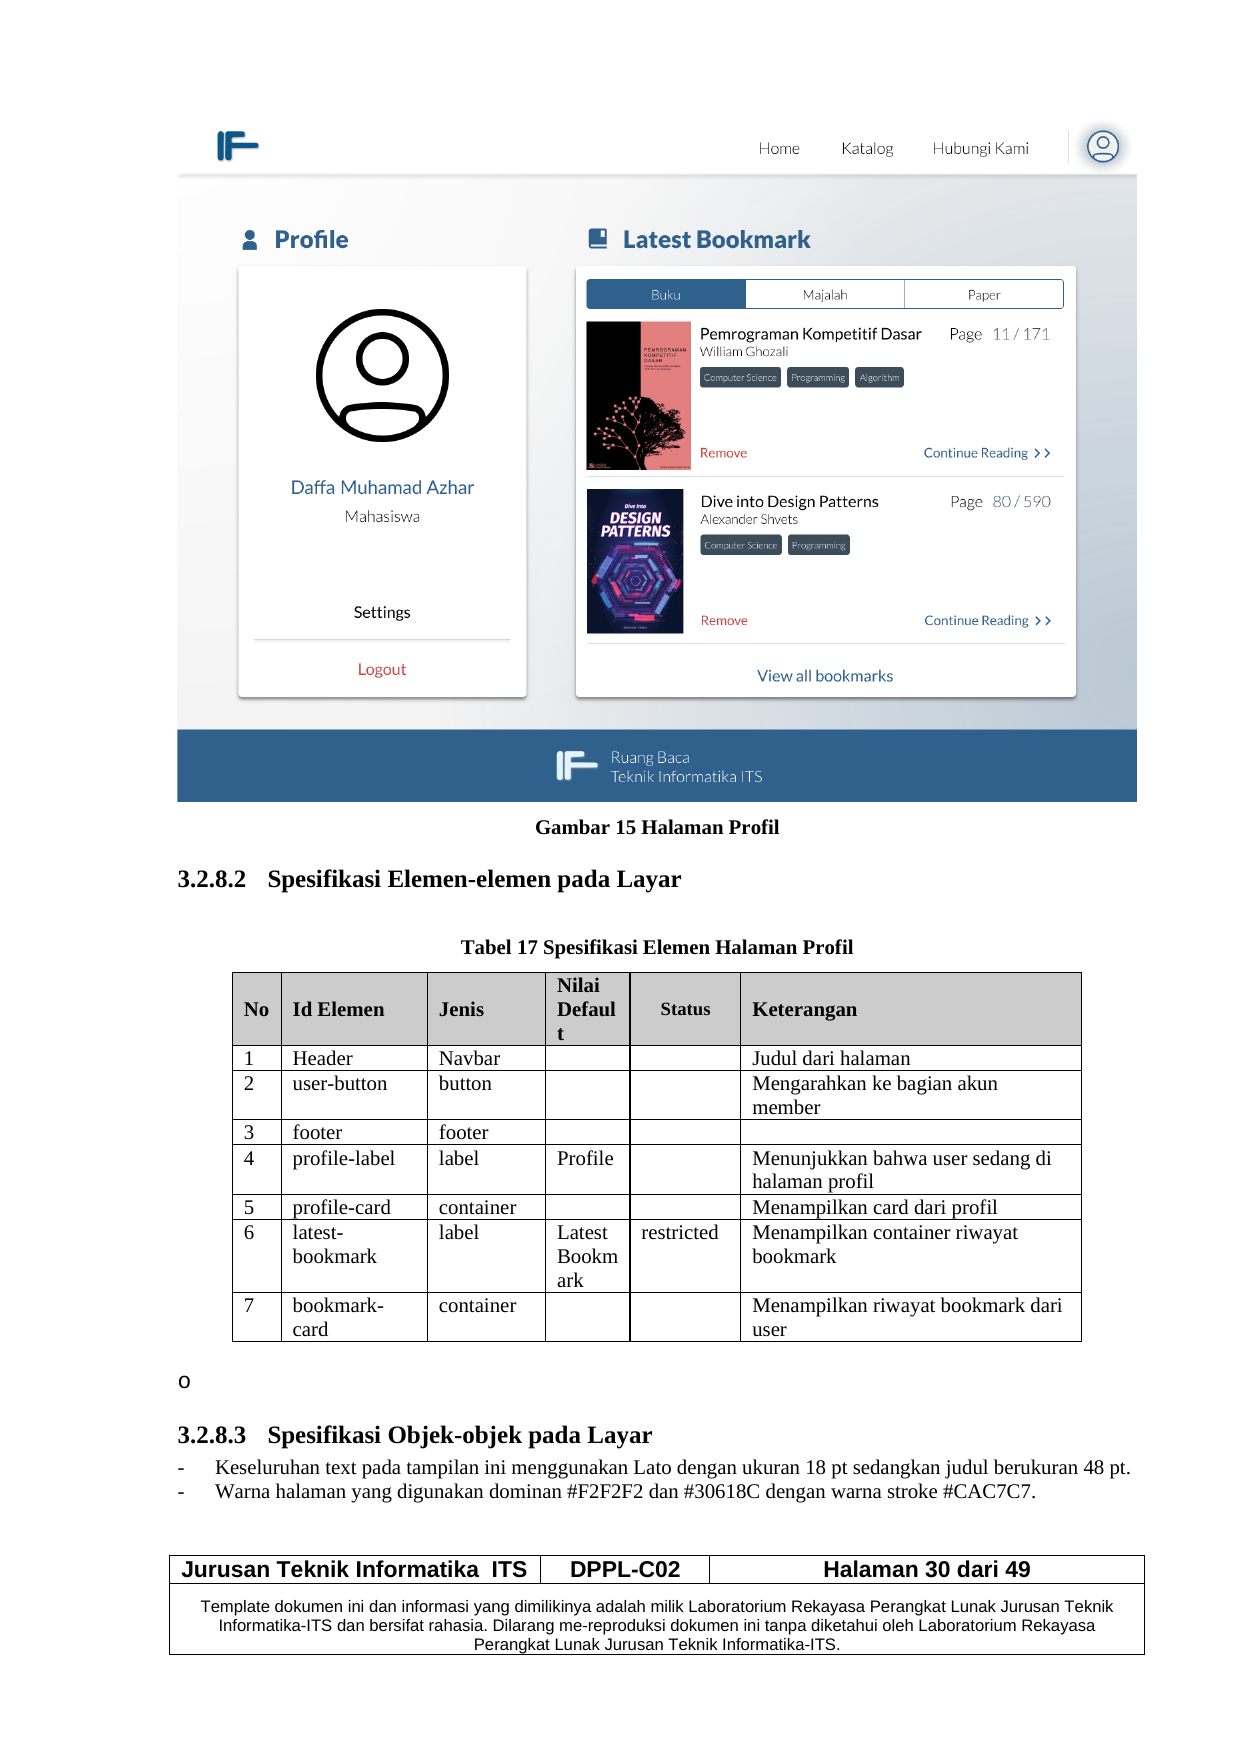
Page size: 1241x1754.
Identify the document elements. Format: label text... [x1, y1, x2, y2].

table_cell bookmark-card [282, 1293, 427, 1341]
table_cell Menampilkan container riwayat bookmark [741, 1220, 1081, 1292]
table_cell [631, 1145, 740, 1193]
table_cell Judul dari halaman [741, 1046, 1081, 1070]
list Keseluruhan text pada tampilan ini menggunakan Lato dengan ukuran 18 pt sedangkan judul berukuran 48 pt. [177, 1455, 1137, 1479]
table_cell 7 [233, 1293, 281, 1341]
table_cell [631, 1046, 740, 1070]
table_cell label [428, 1145, 545, 1193]
table_header Nilai Default [546, 973, 629, 1045]
table_cell 2 [233, 1071, 281, 1119]
table_cell 1 [233, 1046, 281, 1070]
table_cell [631, 1120, 740, 1144]
table_cell label [428, 1220, 545, 1292]
table_cell 6 [233, 1220, 281, 1292]
table_cell Profile [546, 1145, 629, 1193]
table_cell Header [282, 1046, 427, 1070]
table_cell Navbar [428, 1046, 545, 1070]
text Gambar 15 Halaman Profil [177, 814, 1137, 839]
table_cell [546, 1293, 629, 1341]
table_cell 3 [233, 1120, 281, 1144]
picture [177, 118, 1137, 802]
table_header Keterangan [741, 973, 1081, 1045]
table_header Id Elemen [282, 973, 427, 1045]
table_cell profile-label [282, 1145, 427, 1193]
table_cell [546, 1120, 629, 1144]
table_cell [741, 1120, 1081, 1144]
table_cell restricted [631, 1220, 740, 1292]
table_cell container [428, 1293, 545, 1341]
subtitle Spesifikasi Objek-objek pada Layar [177, 1420, 1137, 1449]
table_cell [631, 1195, 740, 1219]
table_cell Menampilkan riwayat bookmark dari user [741, 1293, 1081, 1341]
table_cell 4 [233, 1145, 281, 1193]
table_cell button [428, 1071, 545, 1119]
table_cell [546, 1195, 629, 1219]
table_cell [631, 1071, 740, 1119]
table_header No [233, 973, 281, 1045]
table_cell profile-card [282, 1195, 427, 1219]
table_cell Latest Bookmark [546, 1220, 629, 1292]
table_cell footer [282, 1120, 427, 1144]
table_cell user-button [282, 1071, 427, 1119]
table_header Status [631, 973, 740, 1045]
table_cell Menunjukkan bahwa user sedang di halaman profil [741, 1145, 1081, 1193]
table_header Jenis [428, 973, 545, 1045]
table_cell [546, 1046, 629, 1070]
table_cell 5 [233, 1195, 281, 1219]
list Warna halaman yang digunakan dominan #F2F2F2 dan #30618C dengan warna stroke #CAC7C7. [177, 1479, 1137, 1503]
table_cell Menampilkan card dari profil [741, 1195, 1081, 1219]
subtitle Spesifikasi Elemen-elemen pada Layar [177, 864, 1137, 892]
table_cell Mengarahkan ke bagian akun member [741, 1071, 1081, 1119]
text Tabel 17 Spesifikasi Elemen Halaman Profil [177, 935, 1137, 959]
table_cell container [428, 1195, 545, 1219]
table_cell latest-bookmark [282, 1220, 427, 1292]
table_cell [631, 1293, 740, 1341]
table_cell footer [428, 1120, 545, 1144]
table_cell [546, 1071, 629, 1119]
